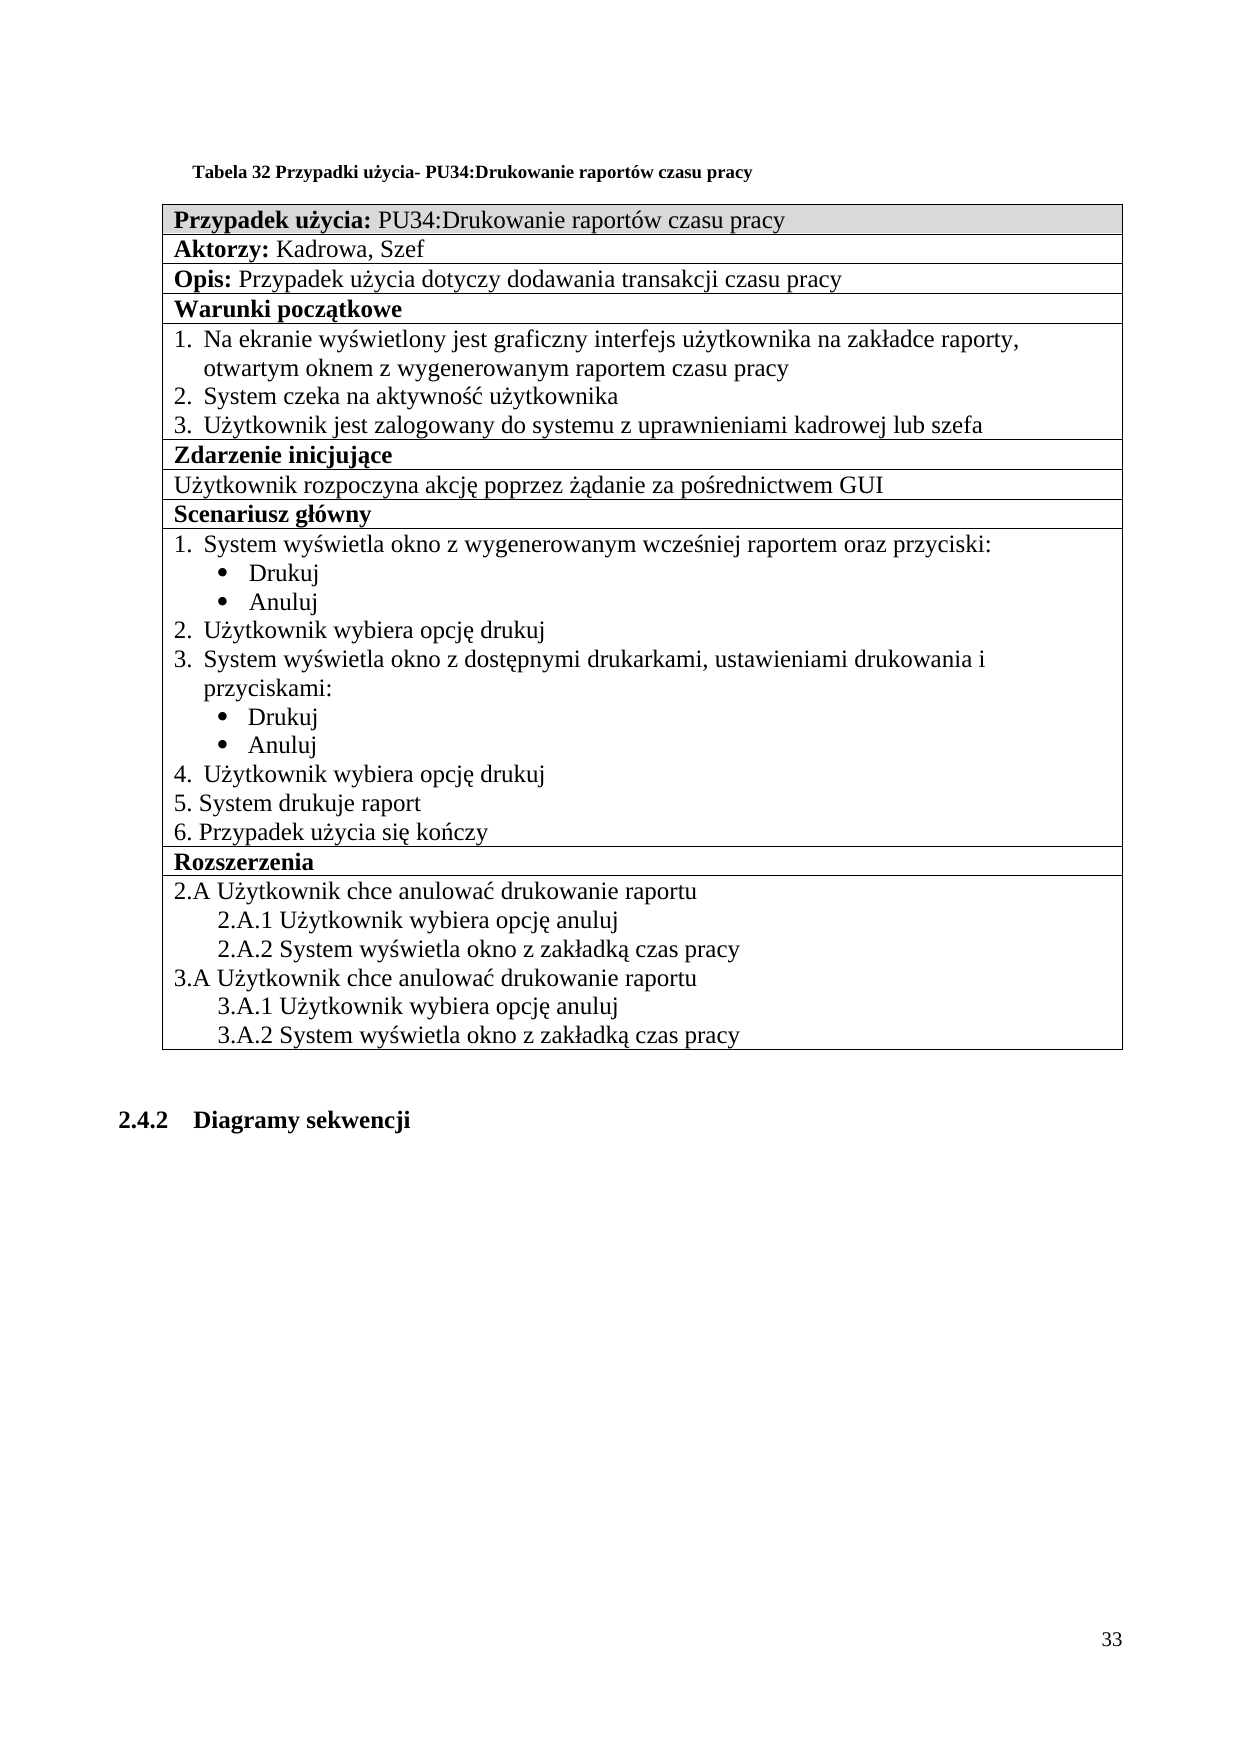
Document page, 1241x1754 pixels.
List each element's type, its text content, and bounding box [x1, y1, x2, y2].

table_cell Scenariusz główny [163, 500, 1122, 528]
table_cell System wyświetla okno z wygenerowanym wcześniej raportem oraz przyciski: Drukuj Anuluj Użytkownik wybiera opcję drukuj System wyświetla okno z dostępnymi drukarkami, ustawieniami drukowania i przyciskami: Drukuj Anuluj Użytkownik wybiera opcję drukuj 5. System drukuje raport 6. Przypadek użycia się kończy [163, 529, 1122, 846]
table_cell Na ekranie wyświetlony jest graficzny interfejs użytkownika na zakładce raporty, otwartym oknem z wygenerowanym raportem czasu pracy System czeka na aktywność użytkownika Użytkownik jest zalogowany do systemu z uprawnieniami kadrowej lub szefa [163, 324, 1122, 439]
table_cell Warunki początkowe [163, 294, 1122, 323]
table_cell 2.A Użytkownik chce anulować drukowanie raportu 2.A.1 Użytkownik wybiera opcję anuluj 2.A.2 System wyświetla okno z zakładką czas pracy 3.A Użytkownik chce anulować drukowanie raportu 3.A.1 Użytkownik wybiera opcję anuluj 3.A.2 System wyświetla okno z zakładką czas pracy [163, 876, 1122, 1049]
table_cell Zdarzenie inicjujące [163, 440, 1122, 469]
table_cell Rozszerzenia [163, 847, 1122, 875]
table_cell Użytkownik rozpoczyna akcję poprzez żądanie za pośrednictwem GUI [163, 470, 1122, 498]
table_cell Opis: Przypadek użycia dotyczy dodawania transakcji czasu pracy [163, 264, 1122, 293]
table_cell Aktorzy: Kadrowa, Szef [163, 235, 1122, 263]
table_header Przypadek użycia: PU34:Drukowanie raportów czasu pracy [163, 205, 1122, 233]
subtitle Diagramy sekwencji [118, 1106, 1122, 1134]
